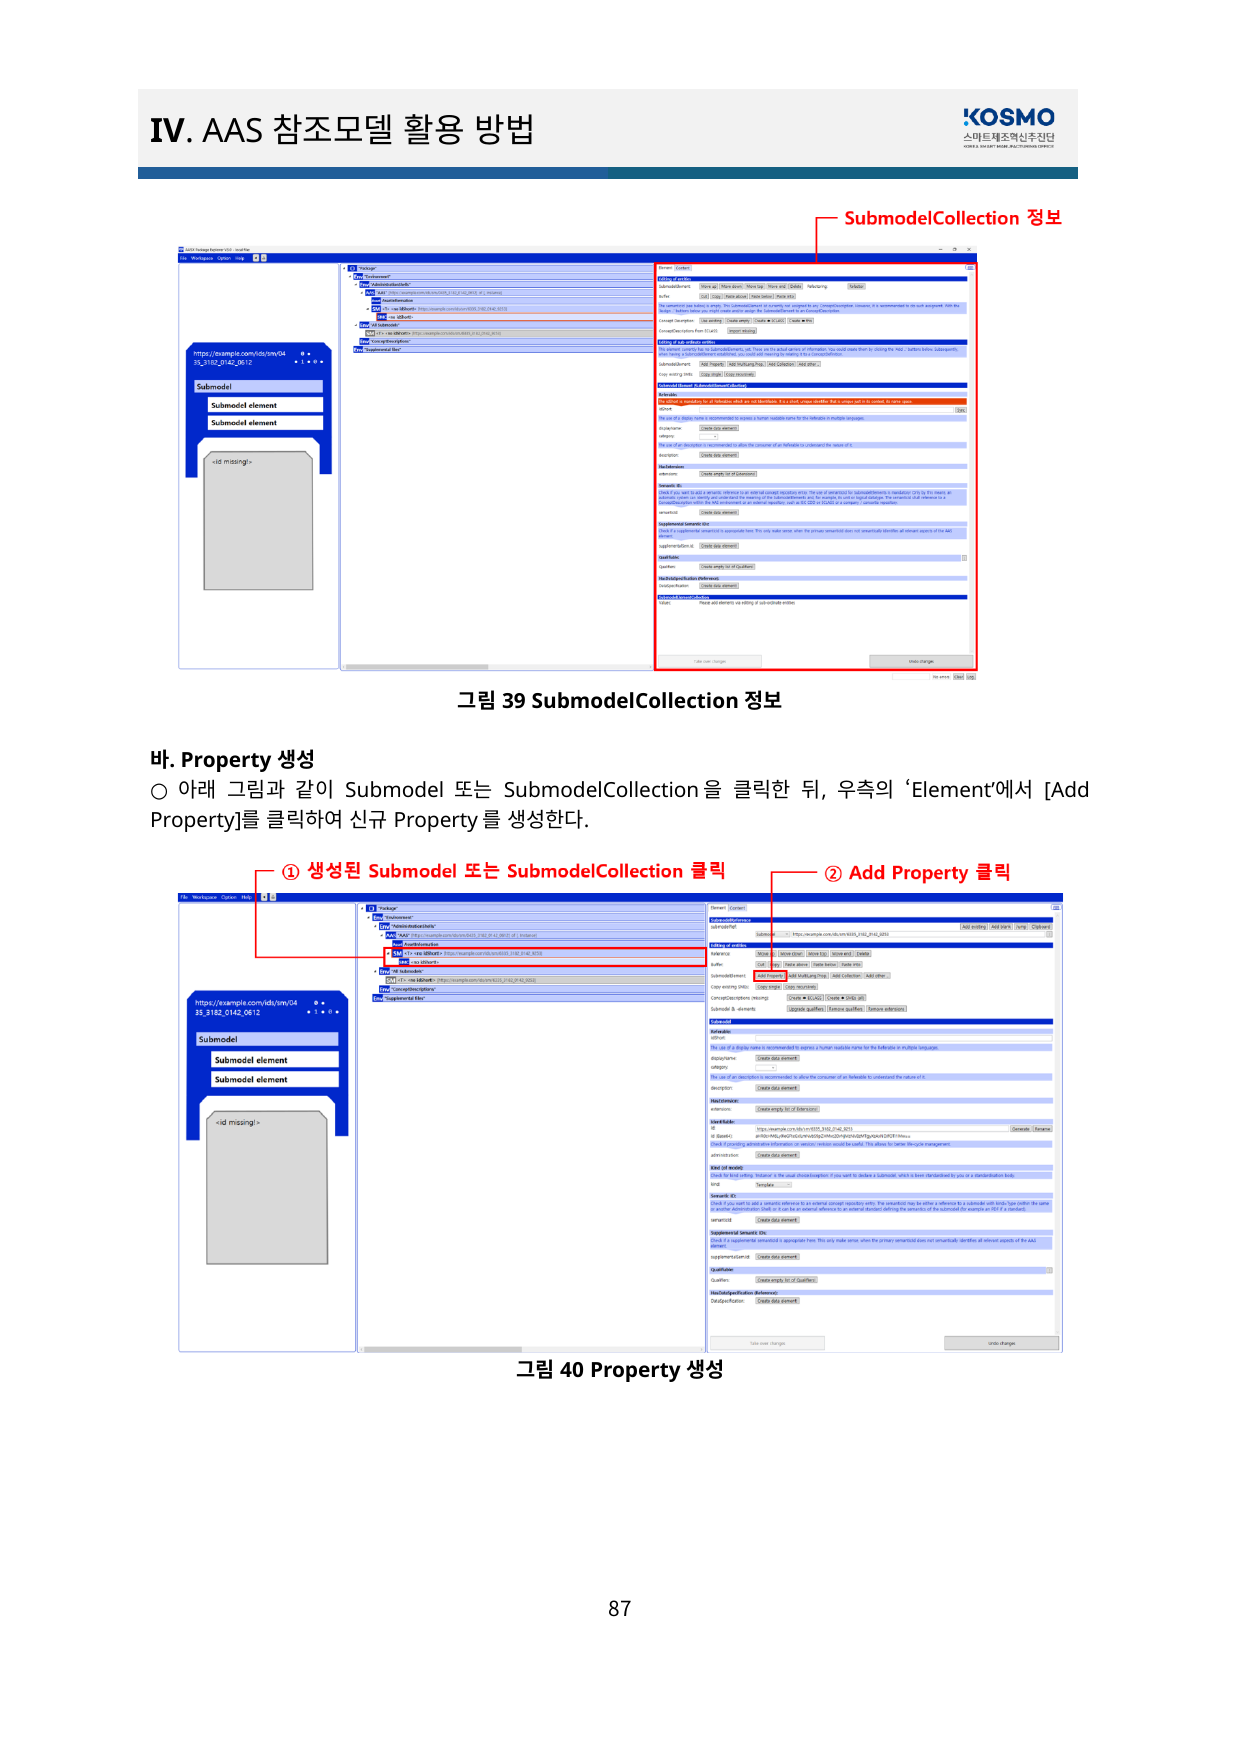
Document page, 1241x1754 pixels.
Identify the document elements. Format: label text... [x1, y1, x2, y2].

picture [963, 108, 1055, 148]
text 바. Property 생성 [150, 743, 1090, 773]
text ○ 아래 그림과 같이 Submodel 또는 SubmodelCollection을 클릭한 뒤, 우측의 ‘Element’에서 [Add Property]를 클릭하여 신규 Property를 생성한다. [150, 773, 1090, 834]
text 그림 39 SubmodelCollection 정보 [150, 684, 1090, 714]
picture [177, 207, 1064, 684]
picture [177, 862, 1064, 1353]
text 그림 40 Property 생성 [150, 1353, 1090, 1383]
